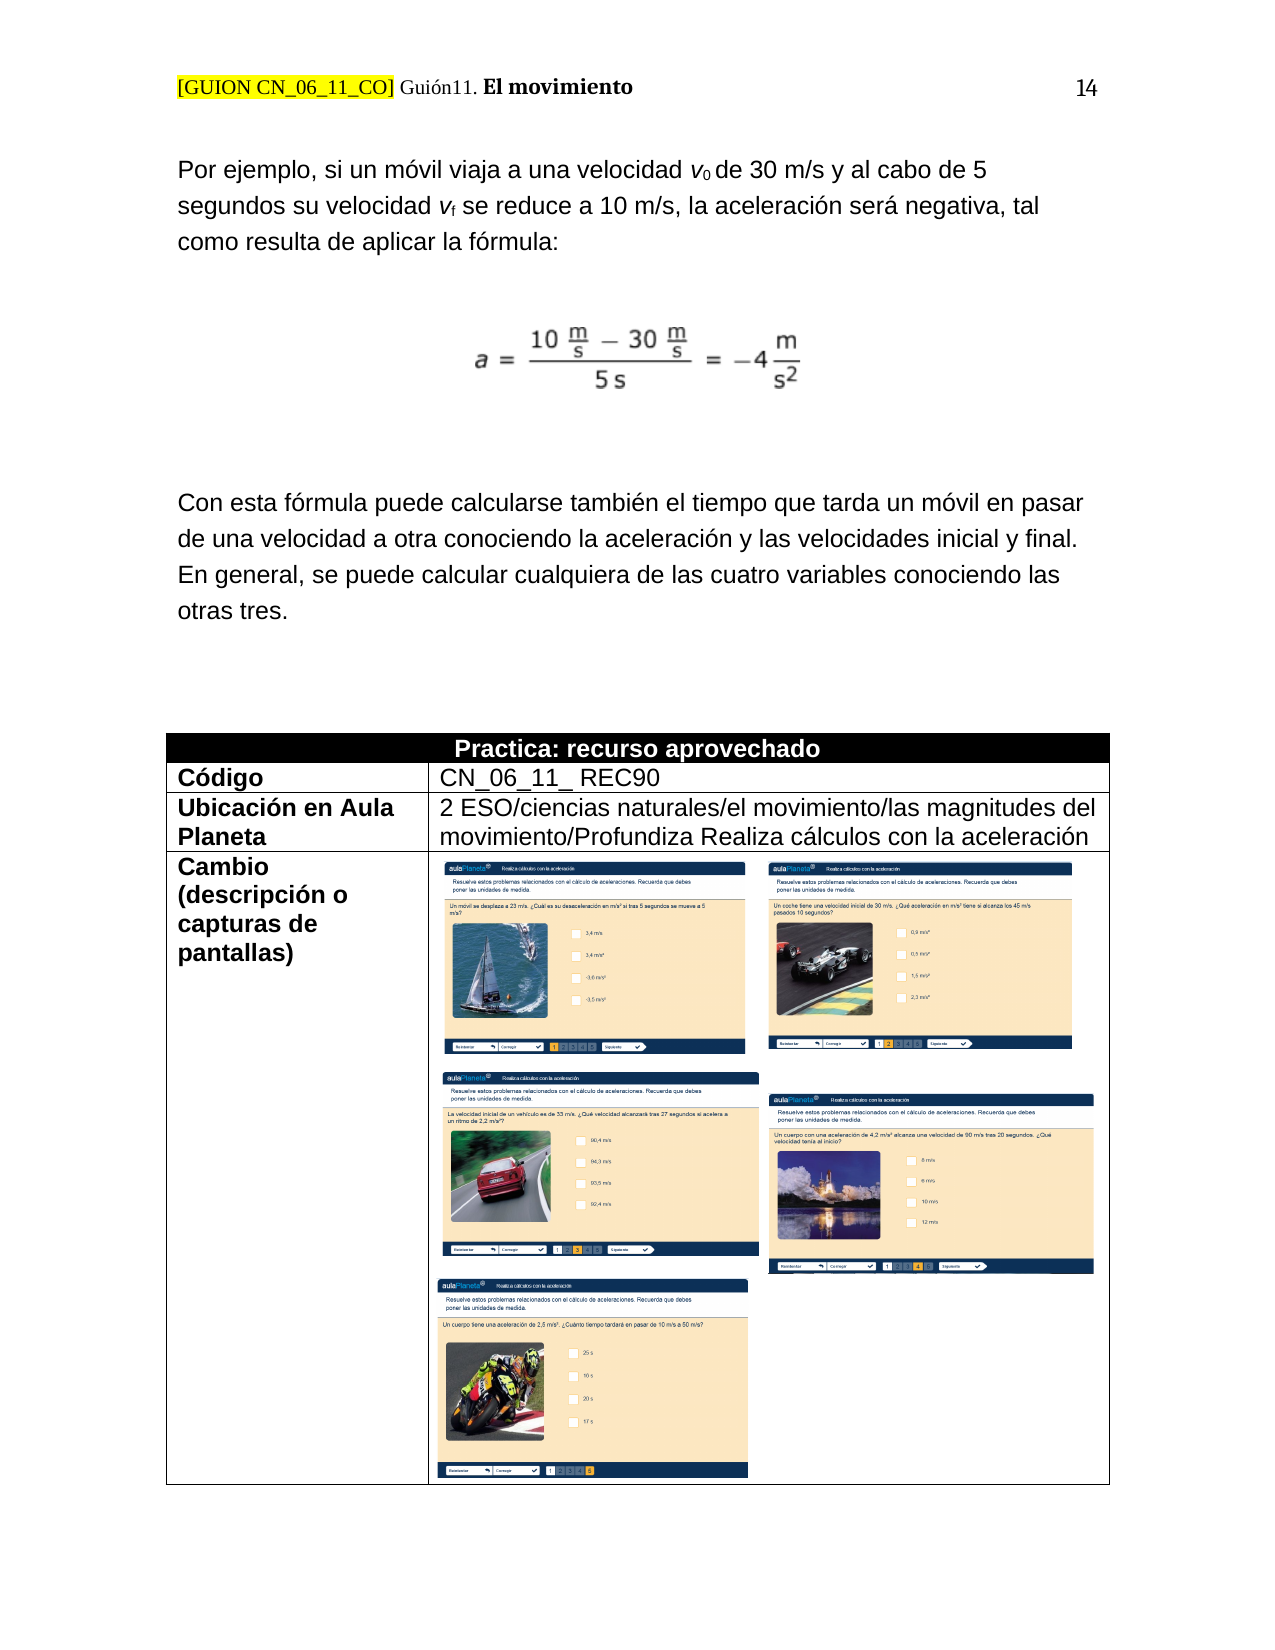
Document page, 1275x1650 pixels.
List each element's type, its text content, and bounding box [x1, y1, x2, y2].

table_cell Código [167, 763, 428, 792]
picture [767, 861, 1072, 1049]
table_cell [429, 852, 1109, 1484]
text Por ejemplo, si un móvil viaja a una velocidad v0 de 30 m/s y al cabo de 5 segundos su velocidad vf se reduce a 10 m/s, la aceleración será negativa, tal como resulta de aplicar la fórmula: [177, 148, 1098, 255]
table_header Practica: recurso aprovechado [167, 734, 1109, 762]
picture [475, 327, 800, 389]
table_cell CN_06_11_ REC90 [429, 763, 1109, 792]
picture [768, 1093, 1094, 1274]
picture [436, 1278, 749, 1478]
text Con esta fórmula puede calcularse también el tiempo que tarda un móvil en pasar de una velocidad a otra conociendo la aceleración y las velocidades inicial y final. En general, se puede calcular cualquiera de las cuatro variables conociendo las otras tres. [177, 481, 1098, 625]
picture [442, 1072, 760, 1256]
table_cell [167, 852, 428, 1484]
table_cell Ubicación en Aula Planeta [167, 793, 428, 851]
picture [443, 861, 746, 1054]
table_cell 2 ESO/ciencias naturales/el movimiento/las magnitudes del movimiento/Profundiza Realiza cálculos con la aceleración [429, 793, 1109, 851]
